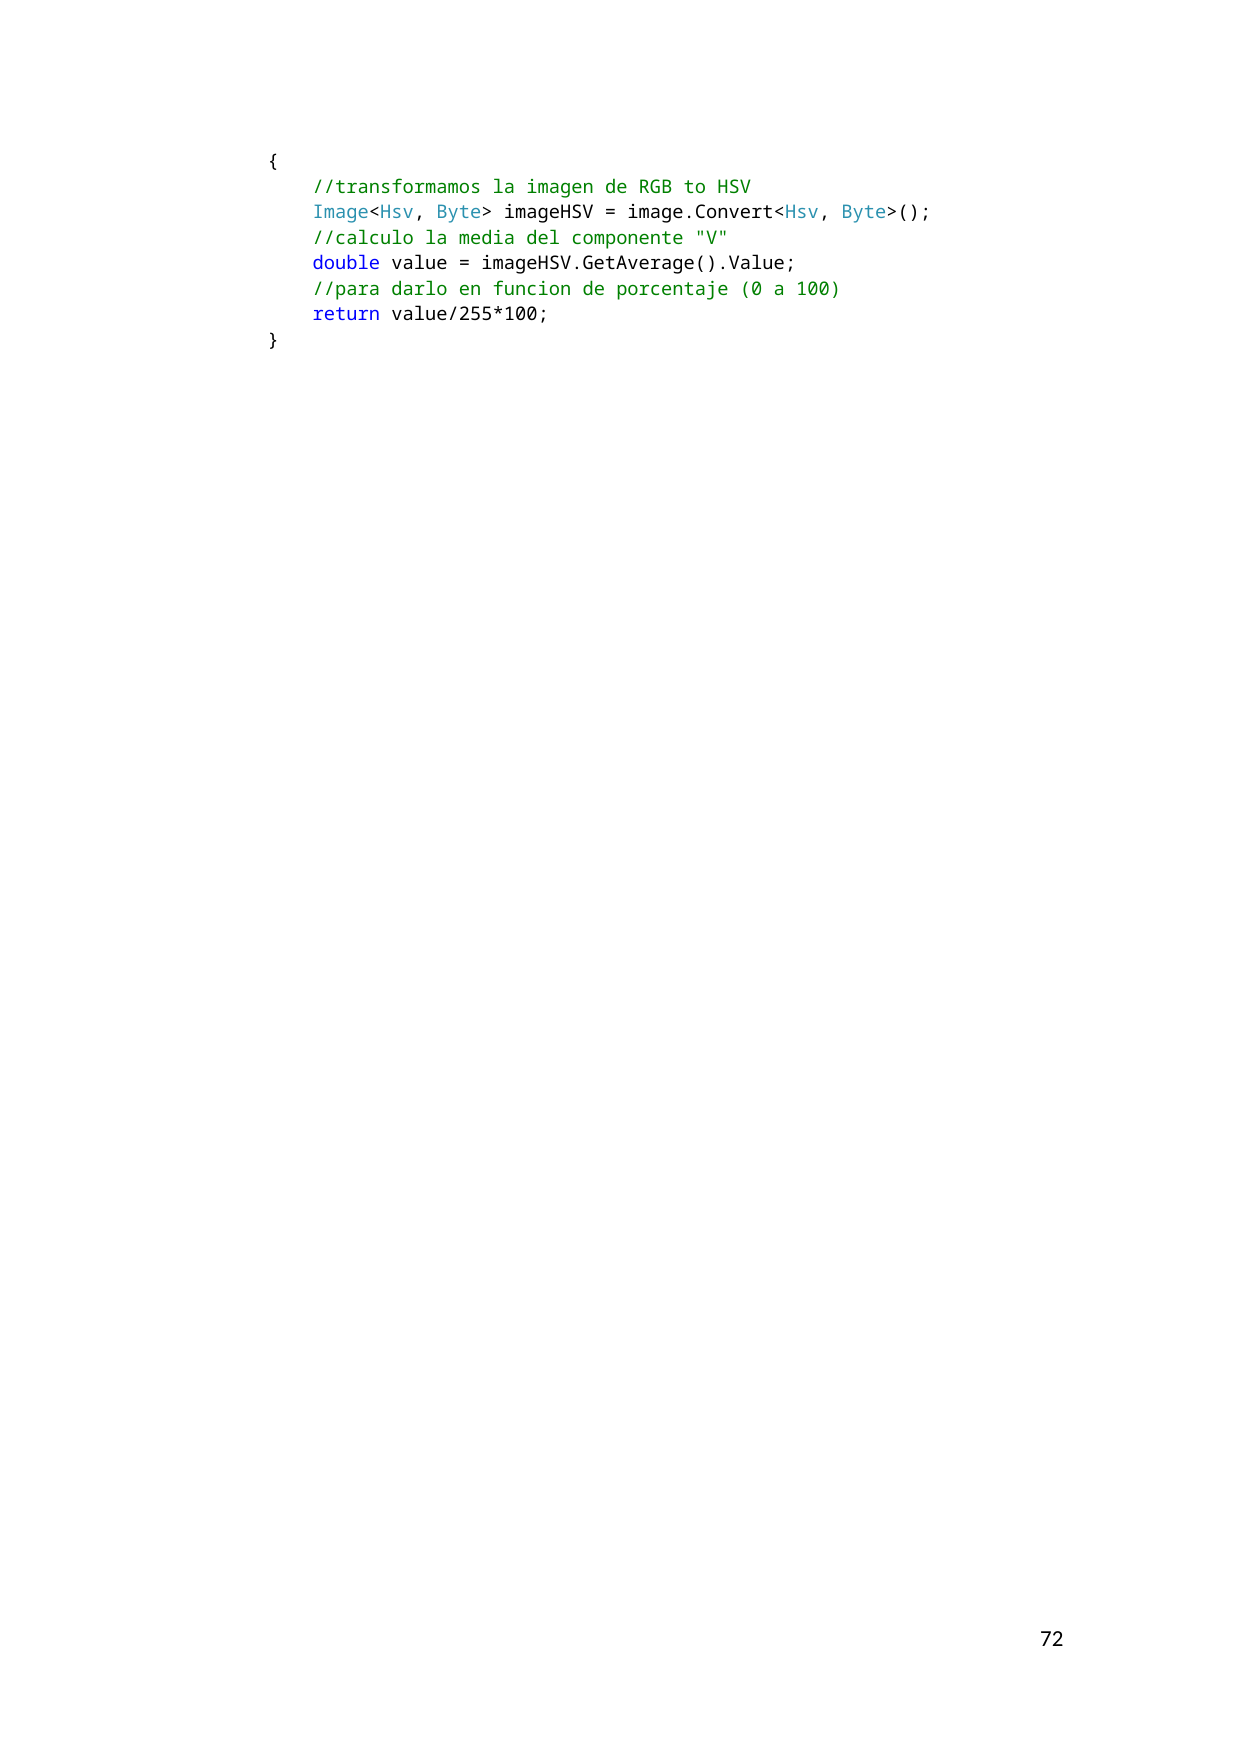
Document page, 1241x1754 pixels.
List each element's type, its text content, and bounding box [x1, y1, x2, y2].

text { [177, 148, 1063, 173]
text //para darlo en funcion de porcentaje (0 a 100) [177, 275, 1063, 301]
text double value = imageHSV.GetAverage().Value; [177, 250, 1063, 275]
text //transformamos la imagen de RGB to HSV [177, 173, 1063, 199]
text //calculo la media del componente "V" [177, 224, 1063, 250]
text Image<Hsv, Byte> imageHSV = image.Convert<Hsv, Byte>(); [177, 199, 1063, 224]
text return value/255*100; [177, 301, 1063, 326]
text } [177, 326, 1063, 352]
